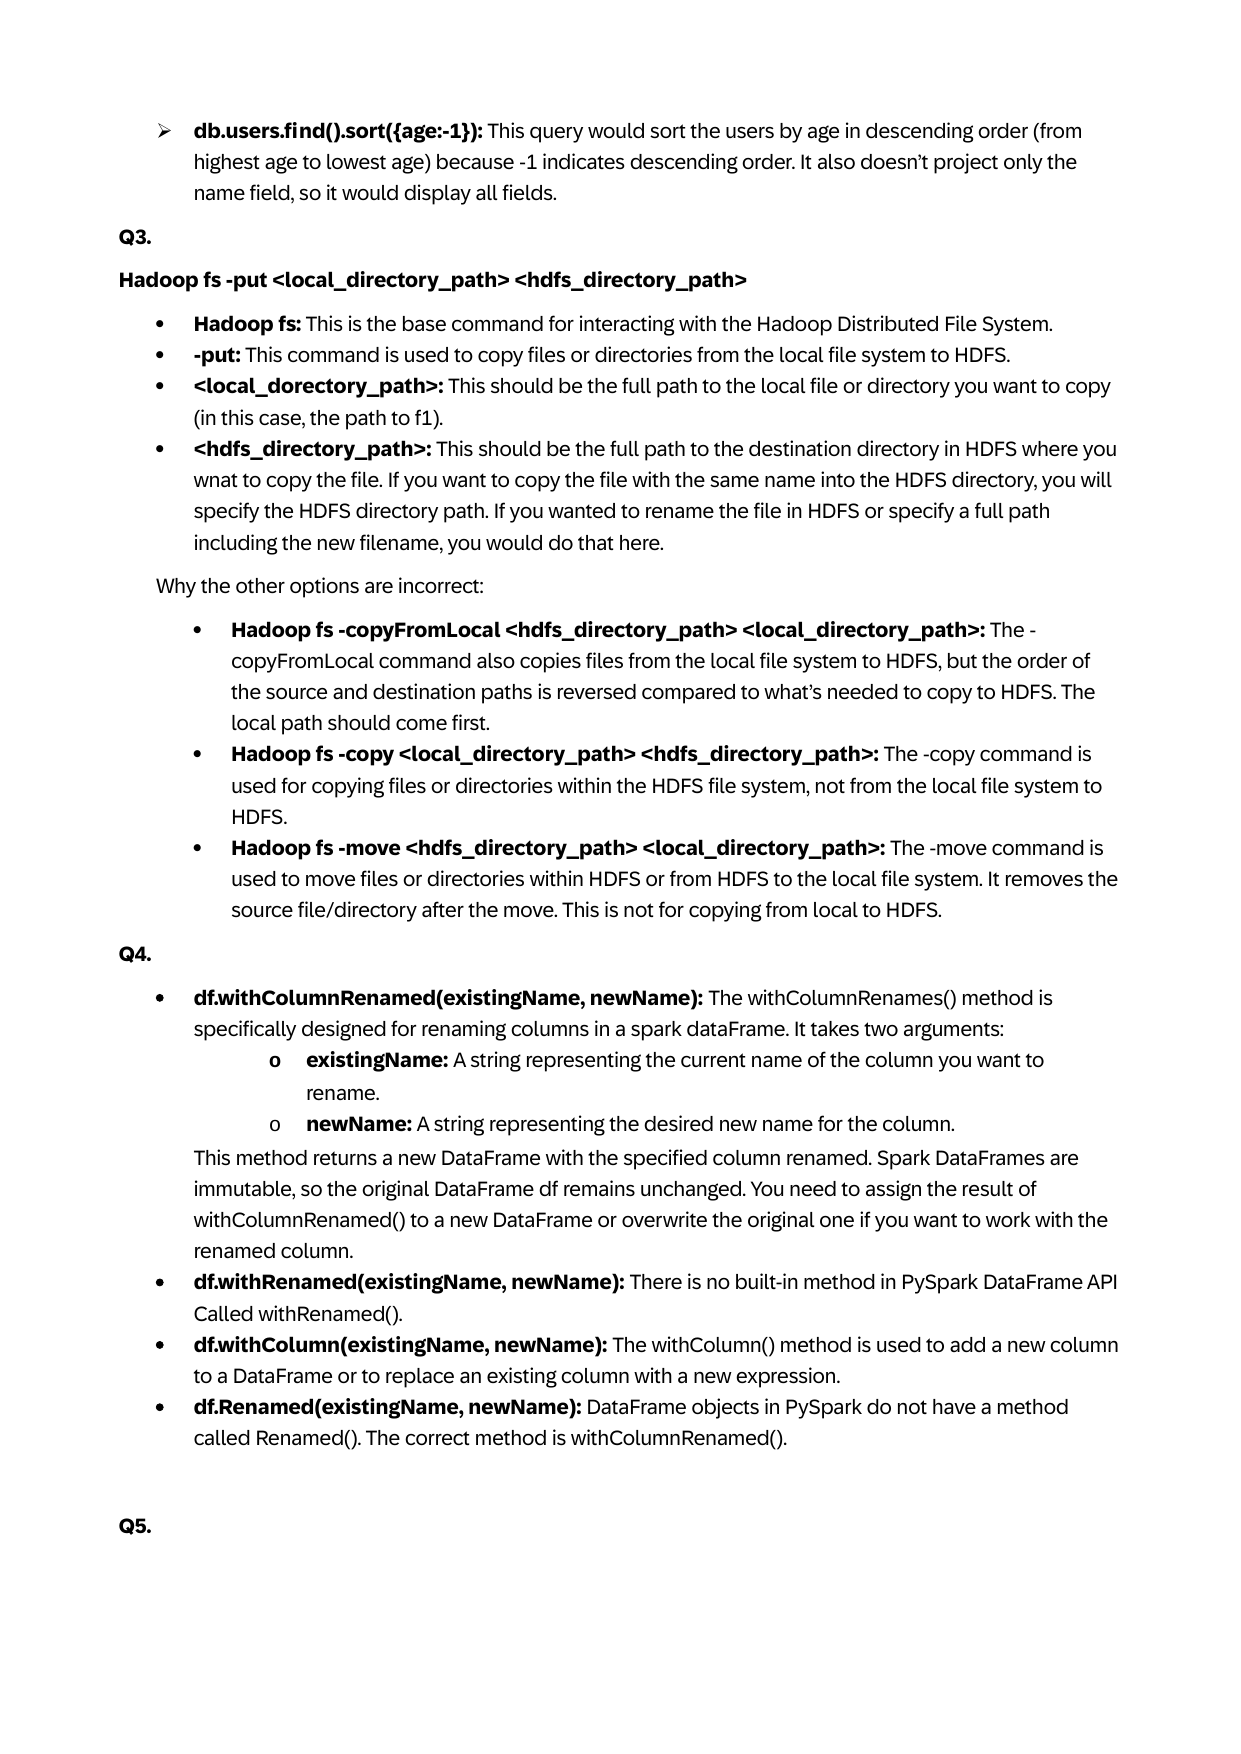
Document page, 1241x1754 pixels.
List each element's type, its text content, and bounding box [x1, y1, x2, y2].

list Hadoop fs -copyFromLocal <hdfs_directory_path> <local_directory_path>: The -copyFromLocal command also copies files from the local file system to HDFS, but the order of the source and destination paths is reversed compared to what’s needed to copy to HDFS. The local path should come first. [193, 618, 1122, 735]
list newName: A string representing the desired new name for the column. [268, 1112, 1122, 1138]
list df.withRenamed(existingName, newName): There is no built-in method in PySpark DataFrame API Called withRenamed(). [156, 1270, 1122, 1325]
list db.users.find().sort({age:-1}): This query would sort the users by age in descending order (from highest age to lowest age) because -1 indicates descending order. It also doesn’t project only the name field, so it would display all fields. [156, 118, 1122, 205]
text Q3. [118, 224, 1122, 248]
list Hadoop fs: This is the base command for interacting with the Hadoop Distributed File System. [156, 312, 1122, 336]
list This method returns a new DataFrame with the specified column renamed. Spark DataFrames are immutable, so the original DataFrame df remains unchanged. You need to assign the result of withColumnRenamed() to a new DataFrame or overwrite the original one if you want to work with the renamed column. [193, 1146, 1122, 1263]
list Hadoop fs -move <hdfs_directory_path> <local_directory_path>: The -move command is used to move files or directories within HDFS or from HDFS to the local file system. It removes the source file/directory after the move. This is not for copying from local to HDFS. [193, 836, 1122, 922]
list <hdfs_directory_path>: This should be the full path to the destination directory in HDFS where you wnat to copy the file. If you want to copy the file with the same name into the HDFS directory, you will specify the HDFS directory path. If you wanted to rename the file in HDFS or specify a full path including the new filename, you would do that here. [156, 437, 1122, 554]
text Hadoop fs -put <local_directory_path> <hdfs_directory_path> [118, 268, 1122, 292]
list Hadoop fs -copy <local_directory_path> <hdfs_directory_path>: The -copy command is used for copying files or directories within the HDFS file system, not from the local file system to HDFS. [193, 742, 1122, 829]
list df.withColumnRenamed(existingName, newName): The withColumnRenames() method is specifically designed for renaming columns in a spark dataFrame. It takes two arguments: [156, 986, 1122, 1041]
list <local_dorectory_path>: This should be the full path to the local file or directory you want to copy (in this case, the path to f1). [156, 374, 1122, 429]
list df.Renamed(existingName, newName): DataFrame objects in PySpark do not have a method called Renamed(). The correct method is withColumnRenamed(). [156, 1395, 1122, 1450]
text Q4. [118, 942, 1122, 966]
list df.withColumn(existingName, newName): The withColumn() method is used to add a new column to a DataFrame or to replace an existing column with a new expression. [156, 1333, 1122, 1388]
text Why the other options are incorrect: [156, 574, 1122, 598]
list existingName: A string representing the current name of the column you want to rename. [268, 1048, 1122, 1105]
text Q5. [118, 1513, 1122, 1537]
list -put: This command is used to copy files or directories from the local file system to HDFS. [156, 343, 1122, 367]
